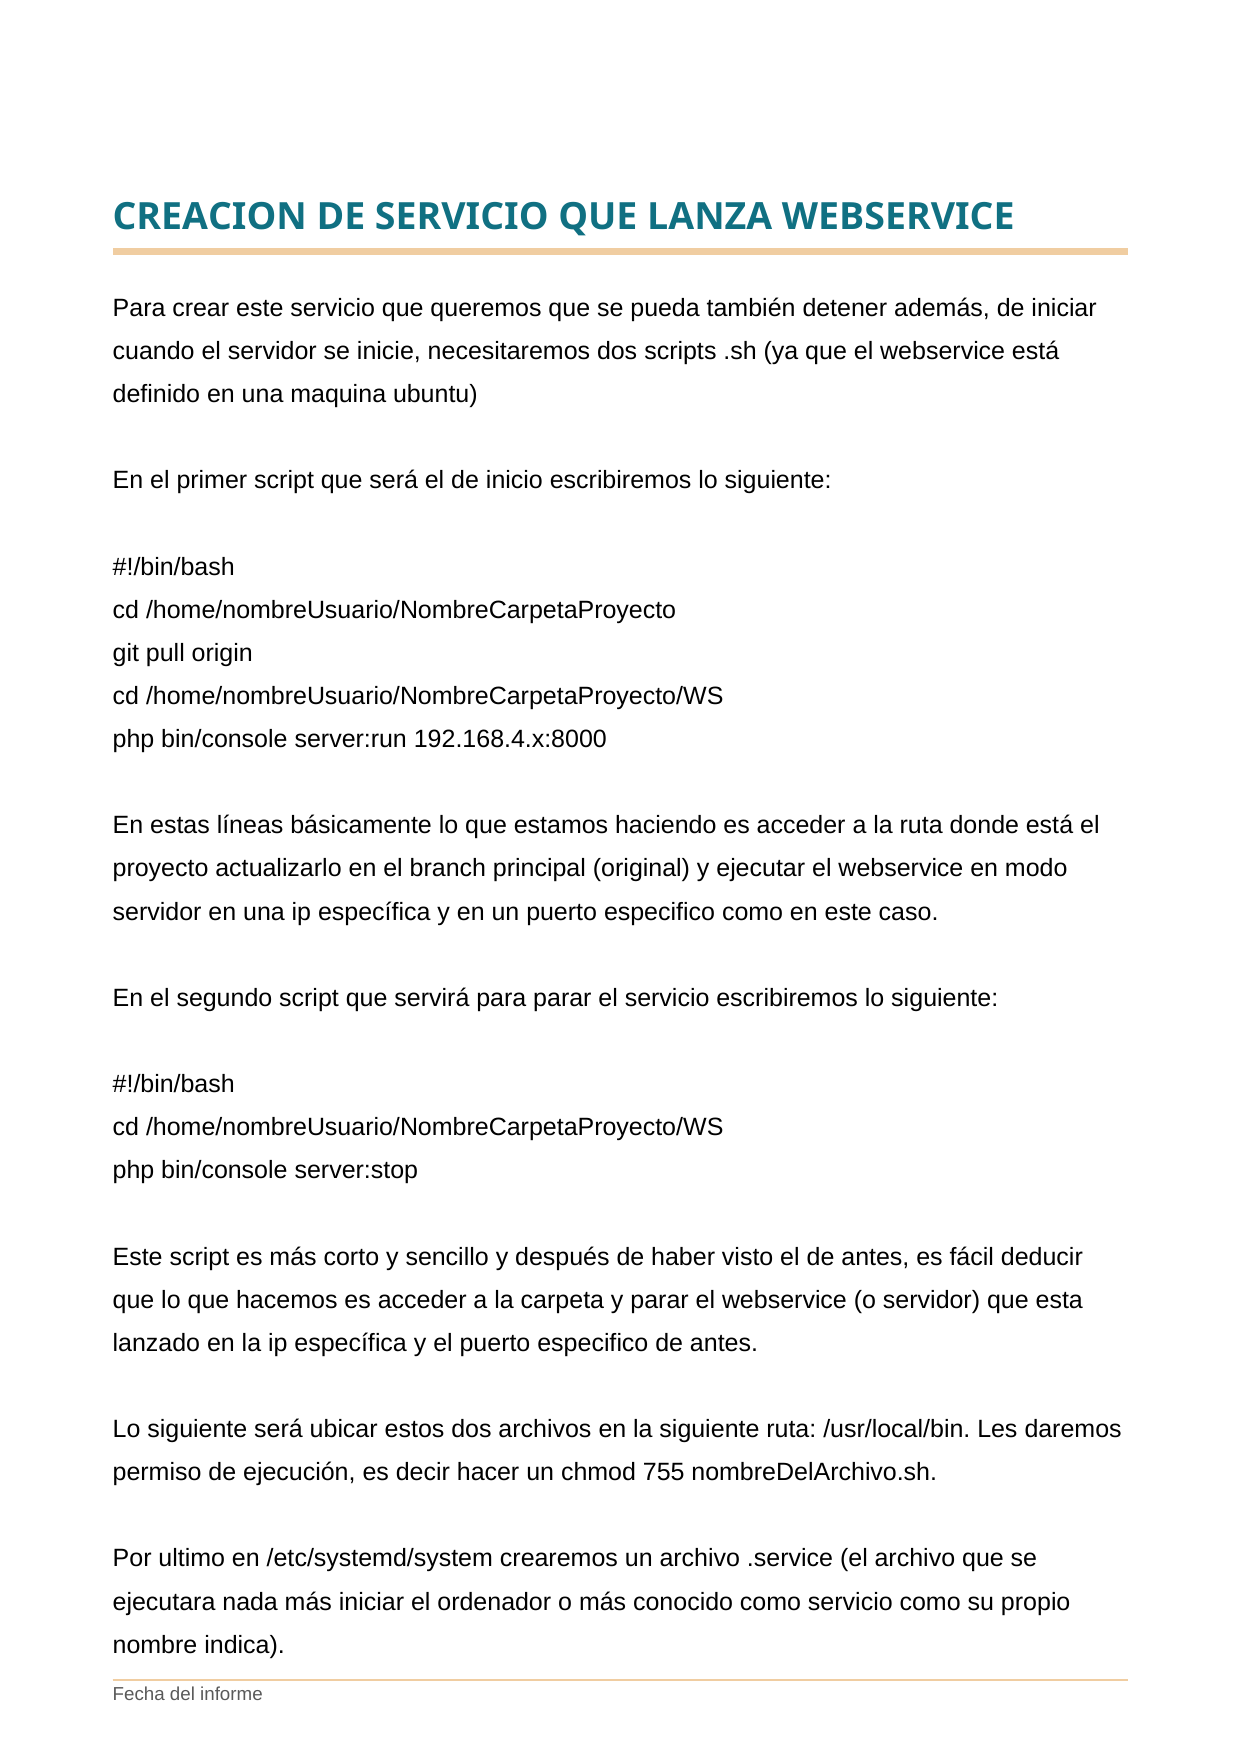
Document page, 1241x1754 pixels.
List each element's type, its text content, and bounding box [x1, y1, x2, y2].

text Este script es más corto y sencillo y después de haber visto el de antes, es fácil deducir que lo que hacemos es acceder a la carpeta y parar el webservice (o servidor) que esta lanzado en la ip específica y el puerto especifico de antes. [112, 1241, 1128, 1356]
text Lo siguiente será ubicar estos dos archivos en la siguiente ruta: /usr/local/bin. Les daremos permiso de ejecución, es decir hacer un chmod 755 nombreDelArchivo.sh. [112, 1414, 1128, 1486]
text #!/bin/bash [112, 551, 1128, 580]
text En el segundo script que servirá para parar el servicio escribiremos lo siguiente: [112, 983, 1128, 1011]
text En el primer script que será el de inicio escribiremos lo siguiente: [112, 465, 1128, 494]
text Para crear este servicio que queremos que se pueda también detener además, de iniciar cuando el servidor se inicie, necesitaremos dos scripts .sh (ya que el webservice está definido en una maquina ubuntu) [112, 293, 1128, 408]
text cd /home/nombreUsuario/NombreCarpetaProyecto [112, 594, 1128, 623]
text php bin/console server:stop [112, 1155, 1128, 1184]
text Por ultimo en /etc/systemd/system crearemos un archivo .service (el archivo que se ejecutara nada más iniciar el ordenador o más conocido como servicio como su propio nombre indica). [112, 1543, 1128, 1658]
text git pull origin [112, 638, 1128, 666]
text cd /home/nombreUsuario/NombreCarpetaProyecto/WS [112, 1112, 1128, 1141]
text En estas líneas básicamente lo que estamos haciendo es acceder a la ruta donde está el proyecto actualizarlo en el branch principal (original) y ejecutar el webservice en modo servidor en una ip específica y en un puerto especifico como en este caso. [112, 810, 1128, 925]
text php bin/console server:run 192.168.4.x:8000 [112, 724, 1128, 753]
subtitle Creacion de servicio que lanza webservice [112, 189, 1128, 255]
text #!/bin/bash [112, 1069, 1128, 1098]
text cd /home/nombreUsuario/NombreCarpetaProyecto/WS [112, 681, 1128, 709]
